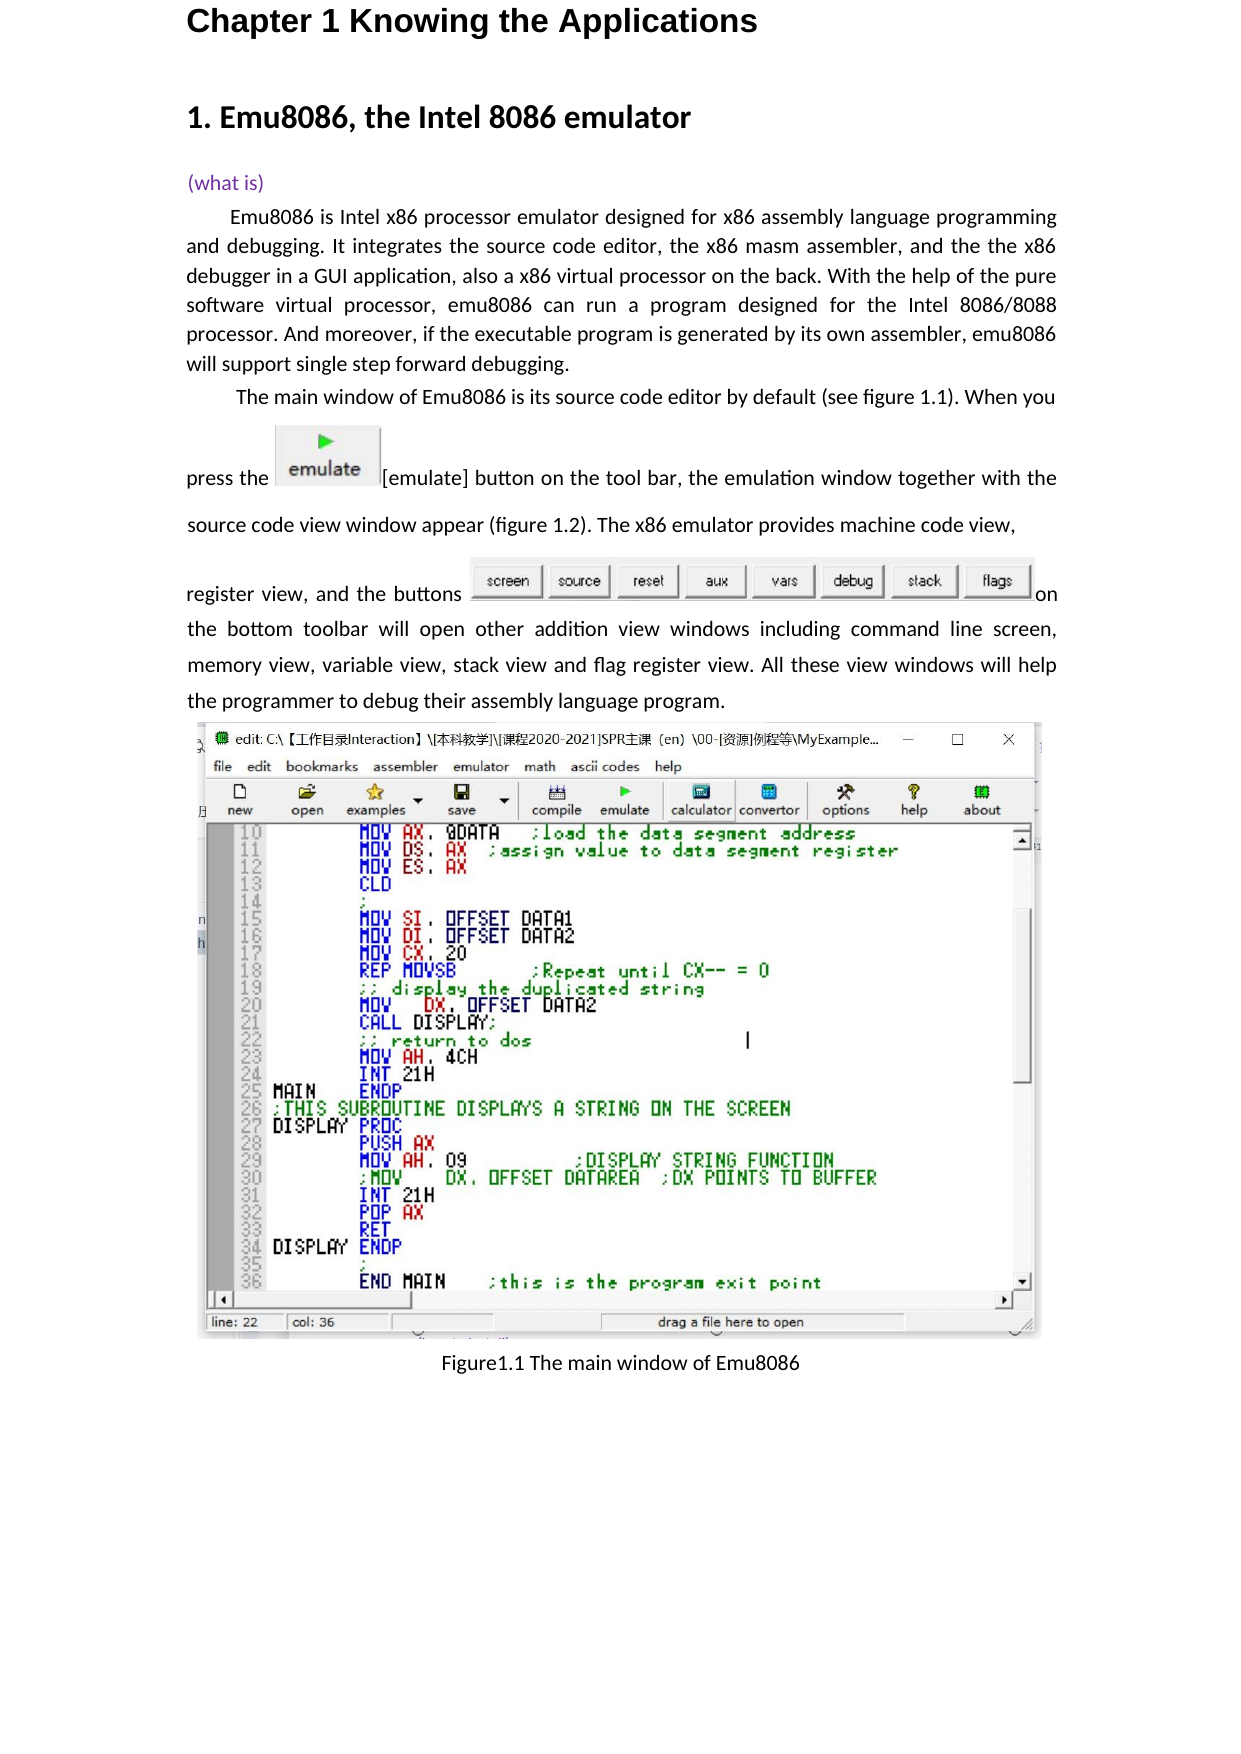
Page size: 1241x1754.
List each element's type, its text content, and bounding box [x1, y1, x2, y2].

picture [469, 557, 1035, 601]
picture [197, 722, 1042, 1339]
text Emu8086 is Intel x86 processor emulator designed for x86 assembly language programming and debugging. It integrates the source code editor, the x86 masm assembler, and the the x86 debugger in a GUI application, also a x86 virtual processor on the back. With the help of the pure software virtual processor, emu8086 can run a program designed for the Intel 8086/8088 processor. And moreover, if the executable program is generated by its own assembler, emu8086 will support single step forward debugging. [186, 203, 1058, 376]
picture [275, 425, 382, 486]
text The main window of Emu8086 is its source code editor by default (see figure 1.1). When you [187, 383, 1056, 410]
subtitle 1. Emu8086, the Intel 8086 emulator [186, 96, 1062, 136]
text (what is) [187, 169, 1062, 196]
text Figure1.1 The main window of Emu8086 [224, 1349, 1017, 1376]
subtitle Chapter 1 Knowing the Applications [186, 1, 1062, 39]
text press the [emulate] button on the tool bar, the emulation window together with the source code view window appear (figure 1.2). The x86 emulator provides machine code view, [186, 425, 1058, 538]
text register view, and the buttons on the bottom toolbar will open other addition view windows including command line screen, memory view, variable view, stack view and flag register view. All these view windows will help the programmer to debug their assembly language program. [186, 558, 1058, 714]
